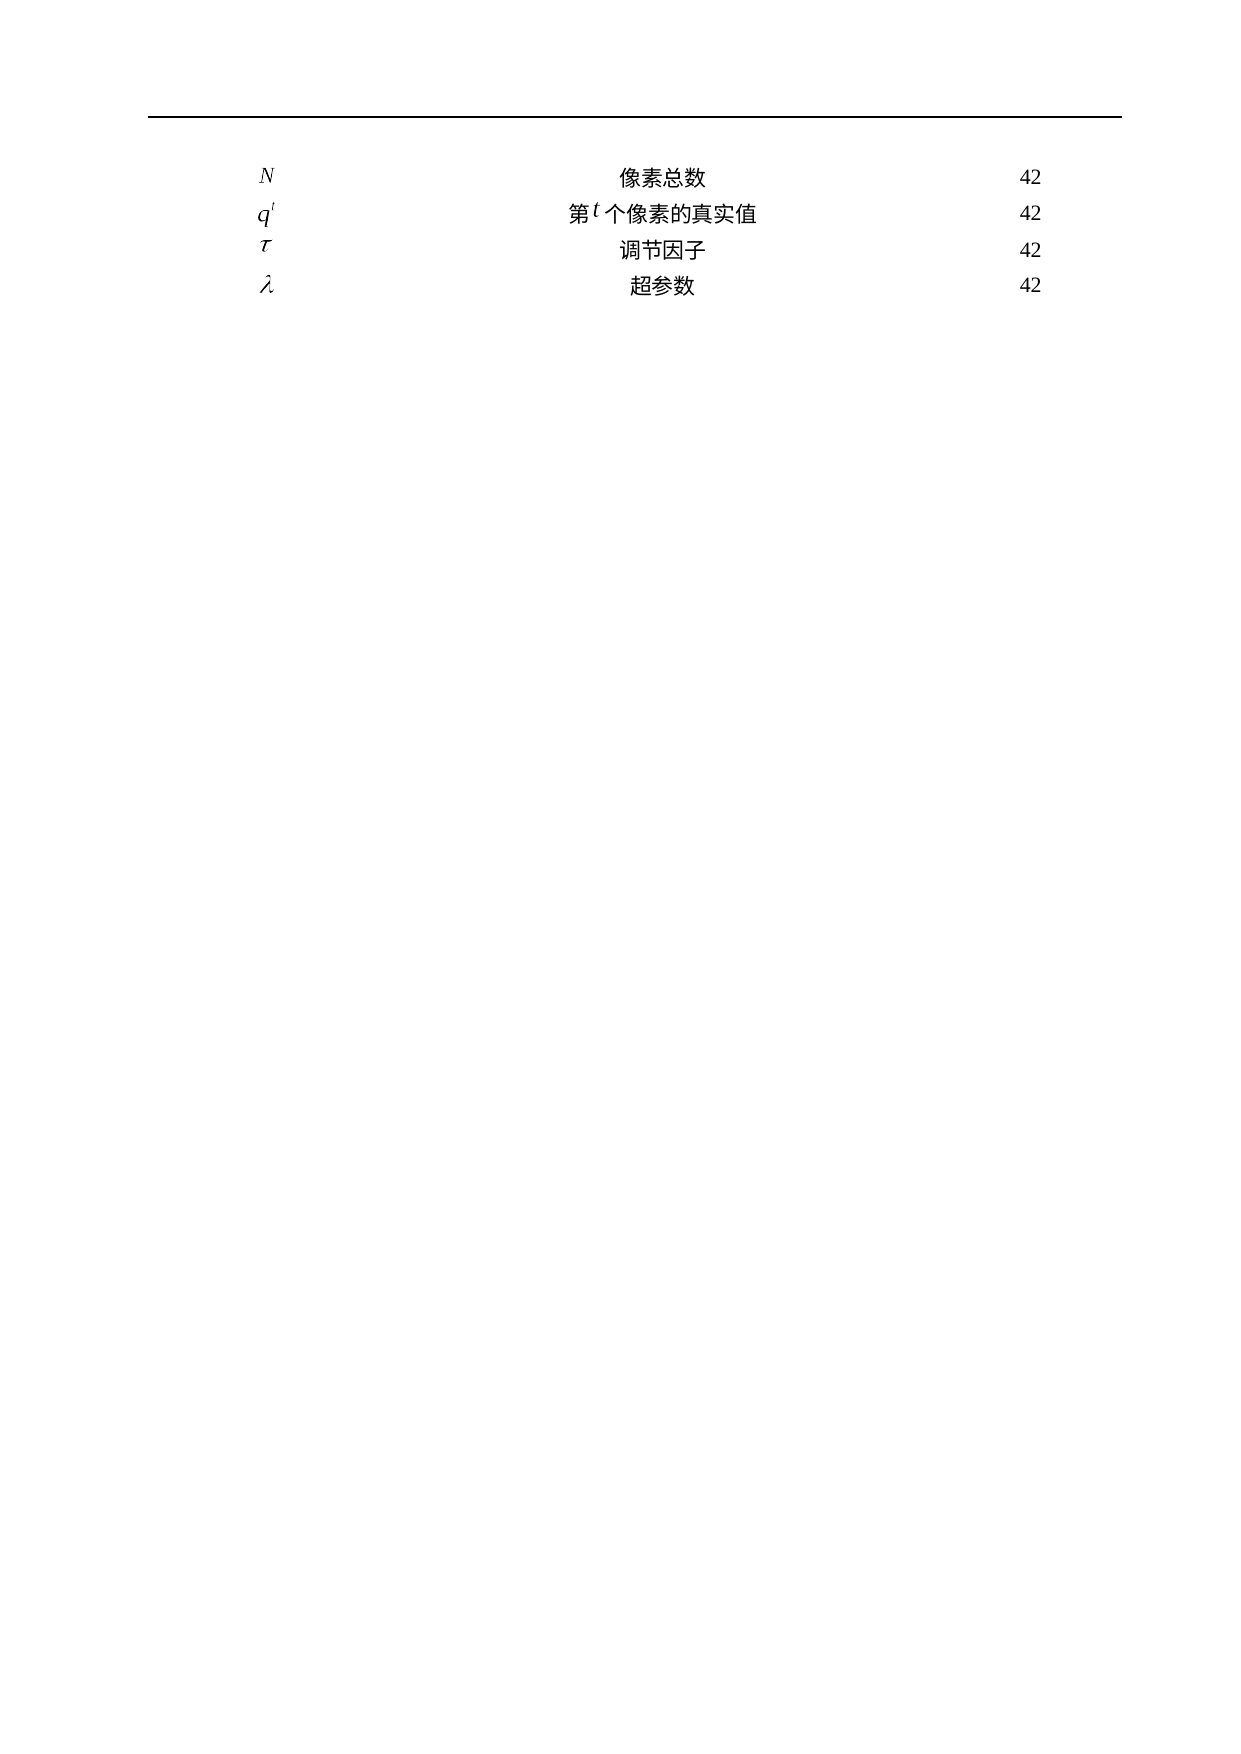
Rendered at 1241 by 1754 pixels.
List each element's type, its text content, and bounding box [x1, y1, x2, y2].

table_cell 调节因子 [341, 232, 984, 267]
table_cell [193, 267, 341, 302]
table_cell 42 [984, 194, 1077, 232]
table_cell 42 [984, 267, 1077, 302]
table_cell 像素总数 [341, 159, 984, 194]
table_cell 42 [984, 159, 1077, 194]
table_cell 第个像素的真实值 [341, 194, 984, 232]
table_cell 42 [984, 232, 1077, 267]
table_cell [193, 194, 341, 232]
table_cell [193, 232, 341, 267]
table_cell 超参数 [341, 267, 984, 302]
table_cell [193, 159, 341, 194]
